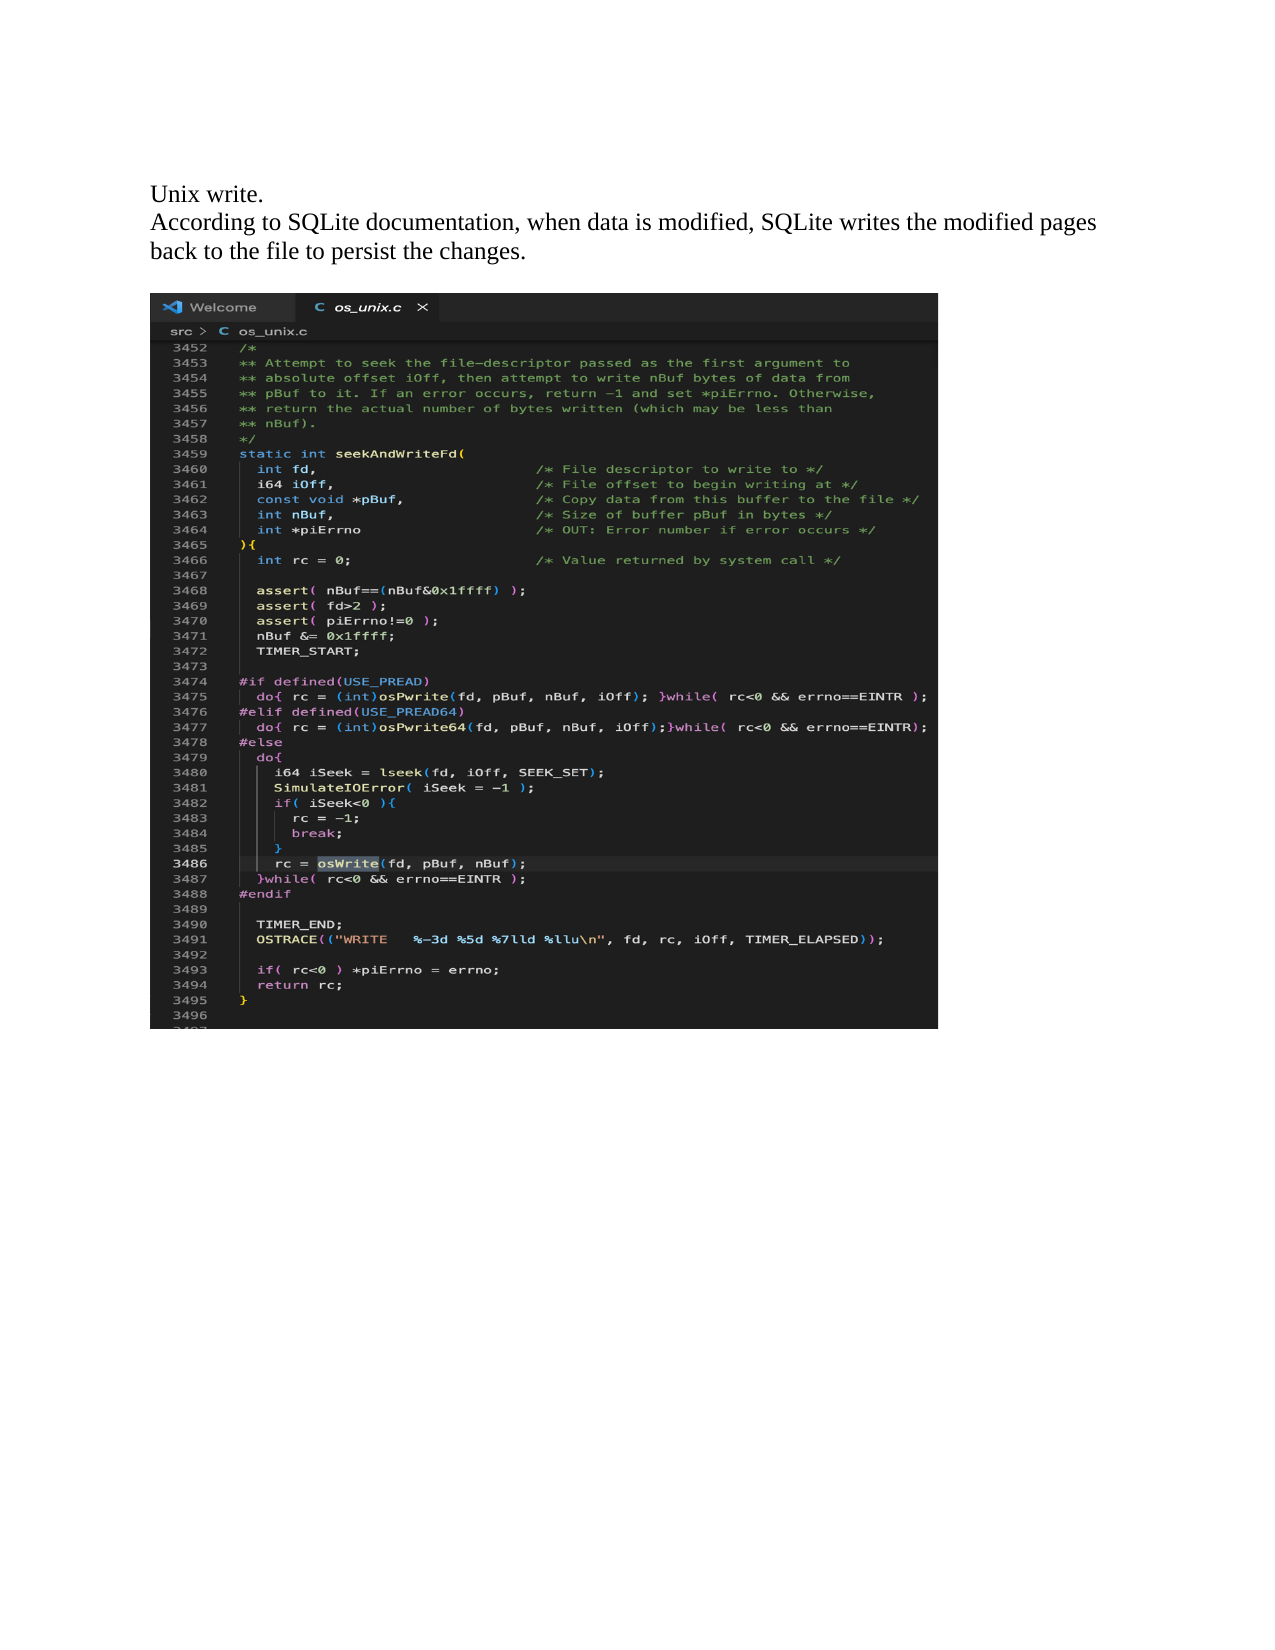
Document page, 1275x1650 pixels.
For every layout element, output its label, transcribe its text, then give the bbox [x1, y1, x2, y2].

picture [150, 293, 939, 1029]
text Unix write. [150, 179, 1125, 207]
text According to SQLite documentation, when data is modified, SQLite writes the modified pages back to the file to persist the changes. [150, 207, 1125, 265]
